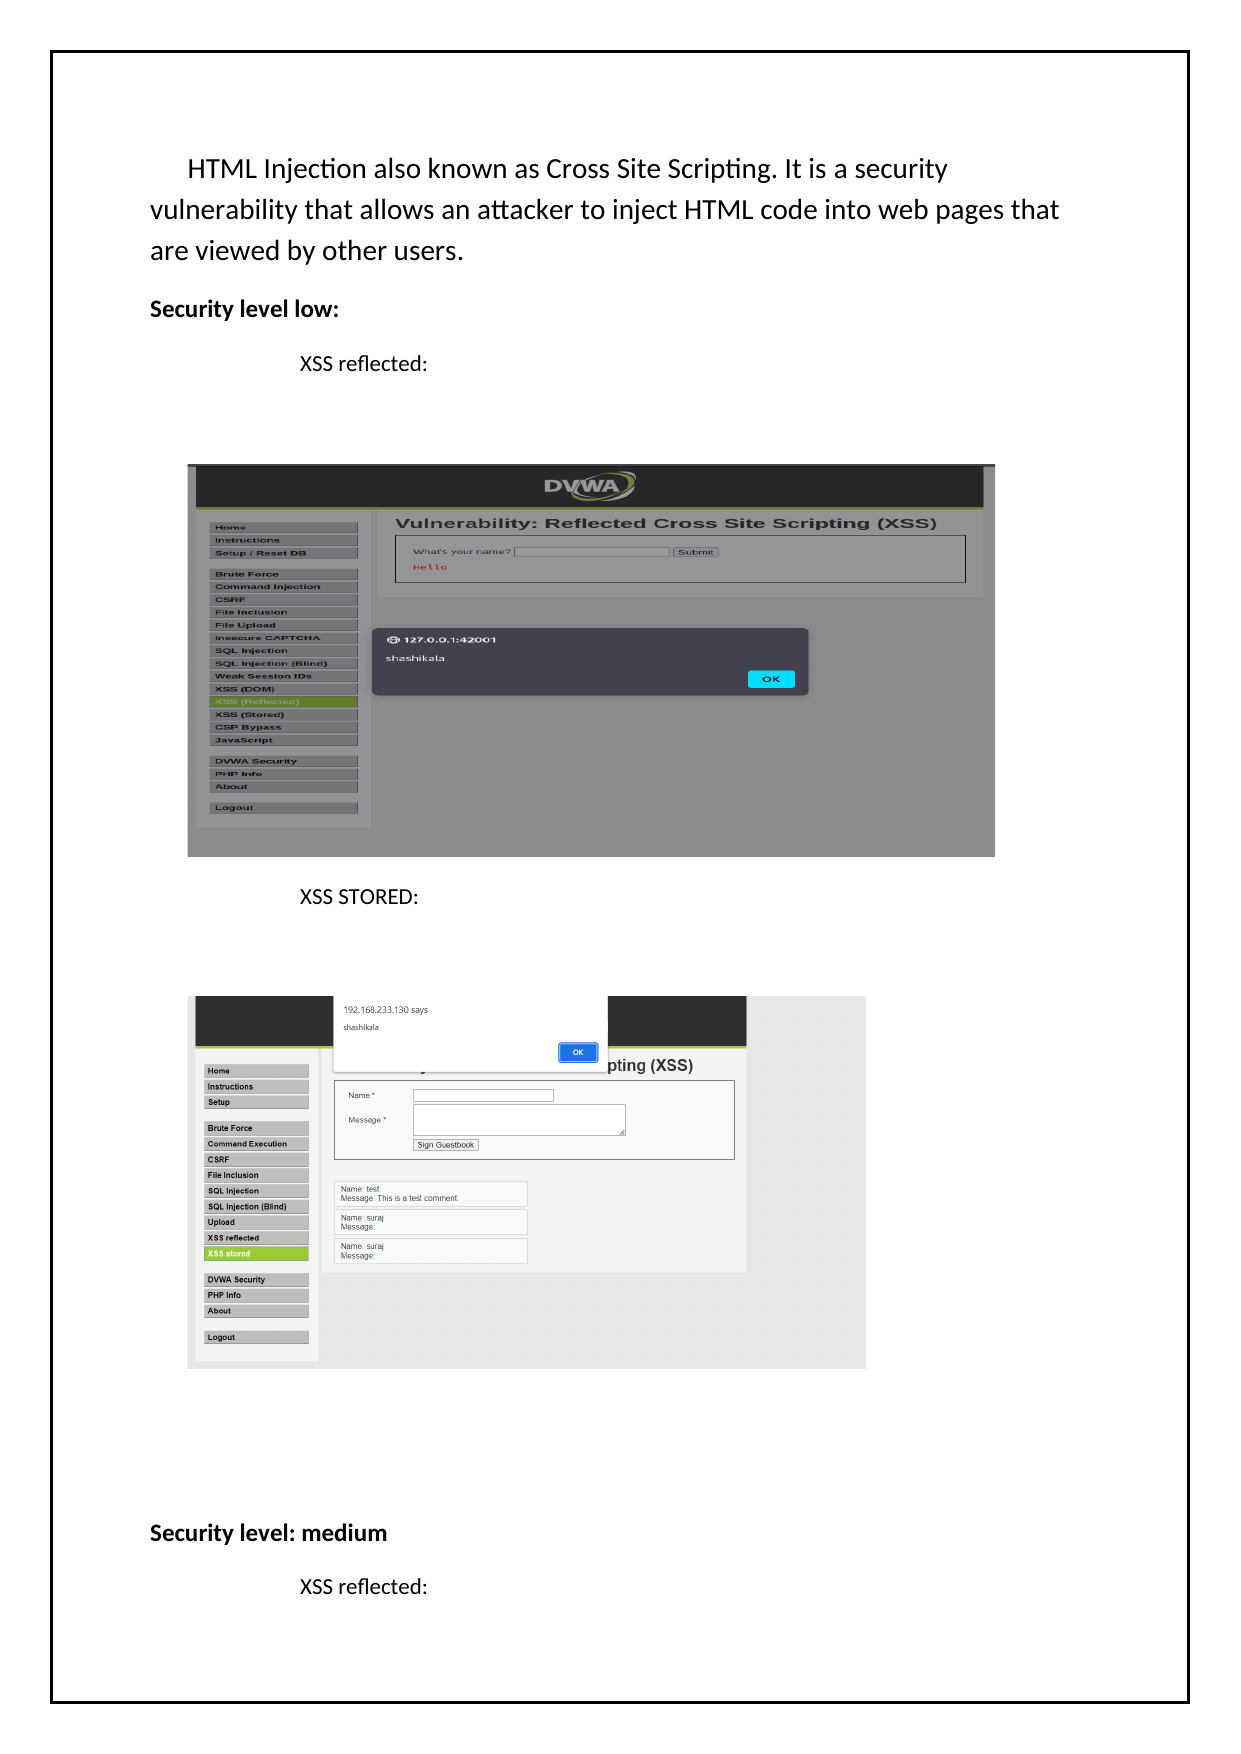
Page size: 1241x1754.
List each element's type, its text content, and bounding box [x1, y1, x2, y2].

picture [187, 996, 866, 1369]
text Security level: medium [150, 1517, 1090, 1547]
text XSS reflected: [150, 349, 1090, 377]
text HTML Injection also known as Cross Site Scripting. It is a security vulnerability that allows an attacker to inject HTML code into web pages that are viewed by other users. [150, 150, 1090, 267]
text Security level low: [150, 294, 1090, 324]
text XSS STORED: [150, 882, 1090, 910]
text XSS reflected: [150, 1572, 1090, 1601]
picture [187, 464, 996, 857]
